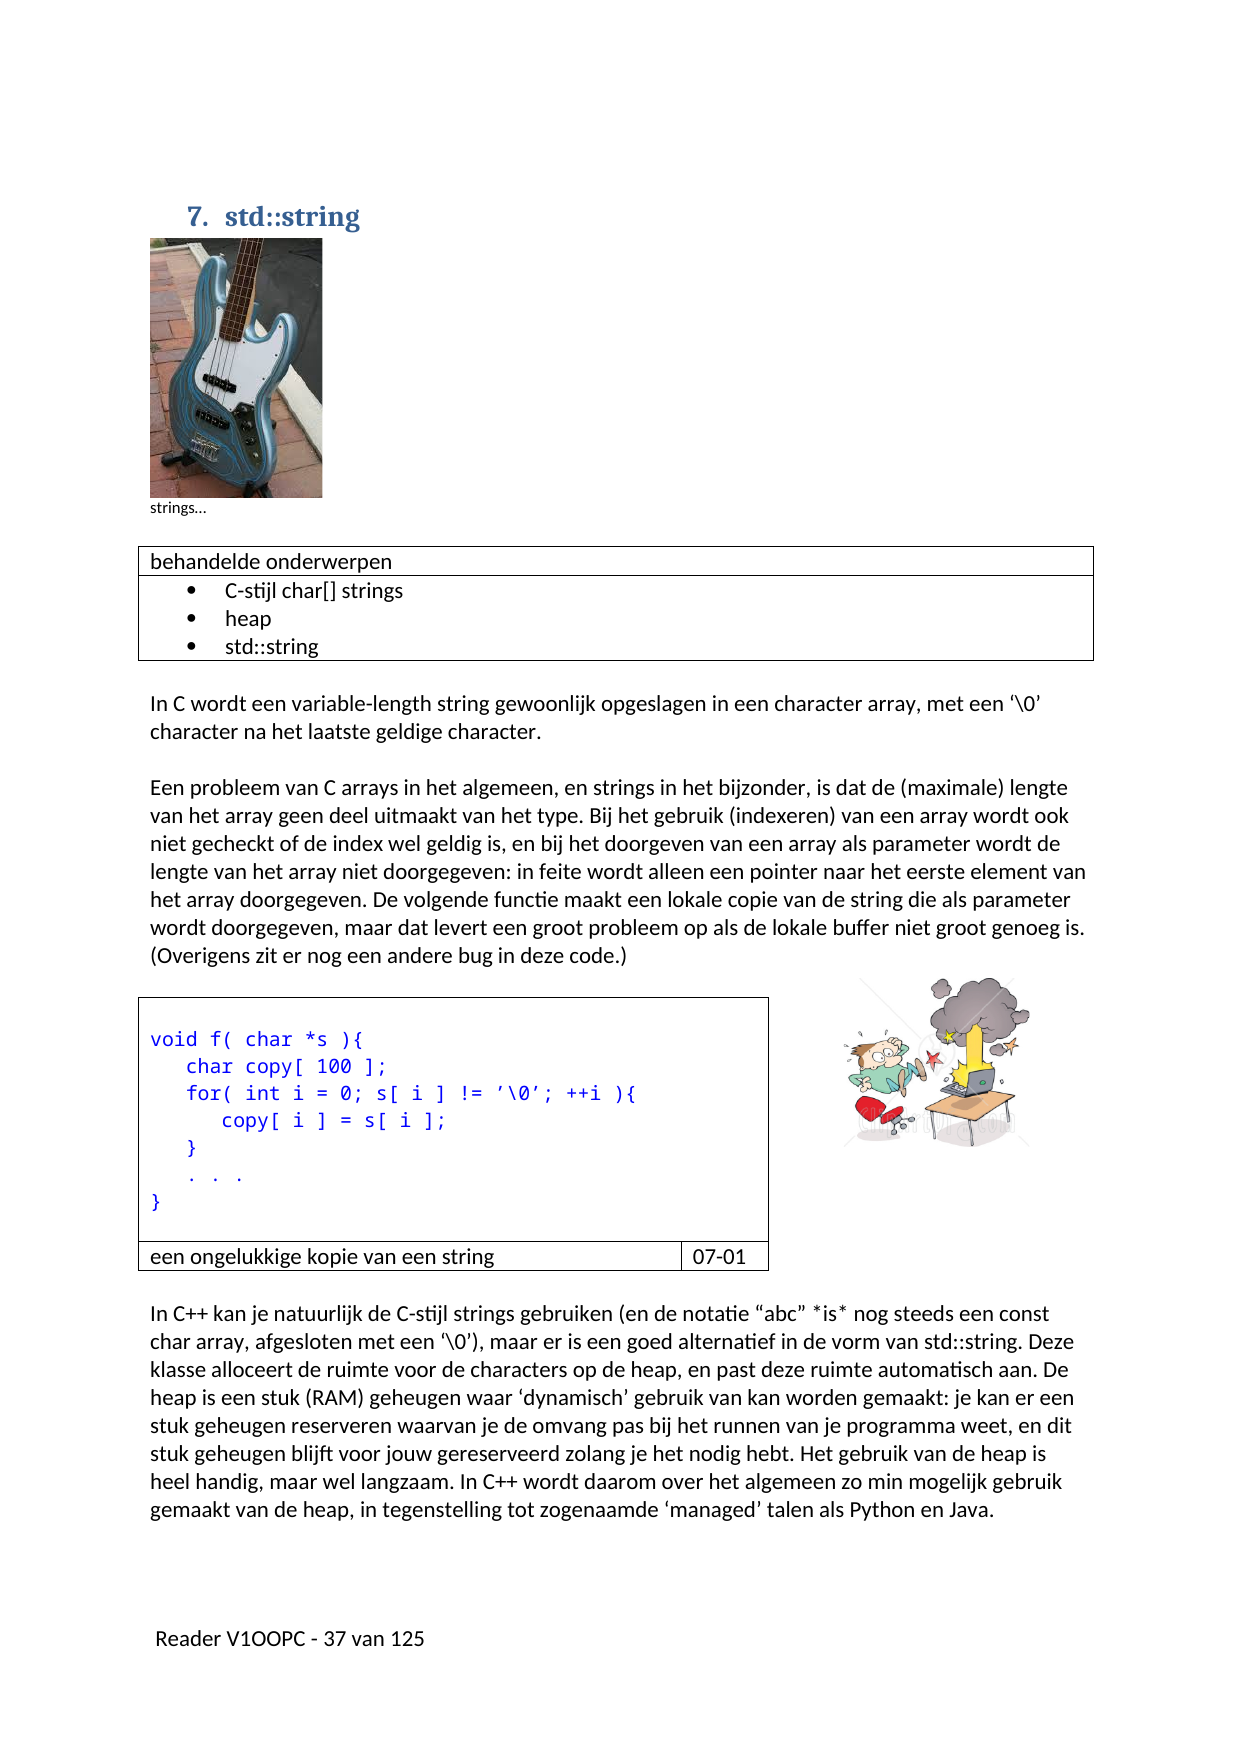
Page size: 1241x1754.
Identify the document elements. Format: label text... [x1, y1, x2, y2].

subtitle std::string [187, 200, 1090, 233]
table_cell 07-01 [682, 1242, 768, 1270]
text Een probleem van C arrays in het algemeen, en strings in het bijzonder, is dat de (maximale) lengte van het array geen deel uitmaakt van het type. Bij het gebruik (indexeren) van een array wordt ook niet gecheckt of de index wel geldig is, en bij het doorgeven van een array als parameter wordt de lengte van het array niet doorgegeven: in feite wordt alleen een pointer naar het eerste element van het array doorgegeven. De volgende functie maakt een lokale copie van de string die als parameter wordt doorgegeven, maar dat levert een groot probleem op als de lokale buffer niet groot genoeg is. (Overigens zit er nog een andere bug in deze code.) [150, 773, 1090, 969]
table_cell C-stijl char[] strings heap std::string [139, 576, 1093, 660]
table_header behandelde onderwerpen [139, 547, 1093, 575]
picture [150, 238, 323, 498]
text In C++ kan je natuurlijk de C-stijl strings gebruiken (en de notatie “abc” *is* nog steeds een const char array, afgesloten met een ‘\0’), maar er is een goed alternatief in de vorm van std::string. Deze klasse alloceert de ruimte voor de characters op de heap, en past deze ruimte automatisch aan. De heap is een stuk (RAM) geheugen waar ‘dynamisch’ gebruik van kan worden gemaakt: je kan er een stuk geheugen reserveren waarvan je de omvang pas bij het runnen van je programma weet, en dit stuk geheugen blijft voor jouw gereserveerd zolang je het nodig hebt. Het gebruik van de heap is heel handig, maar wel langzaam. In C++ wordt daarom over het algemeen zo min mogelijk gebruik gemaakt van de heap, in tegenstelling tot zogenaamde ‘managed’ talen als Python en Java. [150, 1299, 1090, 1523]
text strings… [150, 497, 1090, 518]
text In C wordt een variable-length string gewoonlijk opgeslagen in een character array, met een ‘\0’ character na het laatste geldige character. [150, 689, 1090, 745]
table_header void f( char *s ){ char copy[ 100 ]; for( int i = 0; s[ i ] != ’\0’; ++i ){ copy[ i ] = s[ i ]; } . . . } [139, 998, 768, 1241]
picture [843, 978, 1030, 1147]
table_cell een ongelukkige kopie van een string [139, 1242, 681, 1270]
